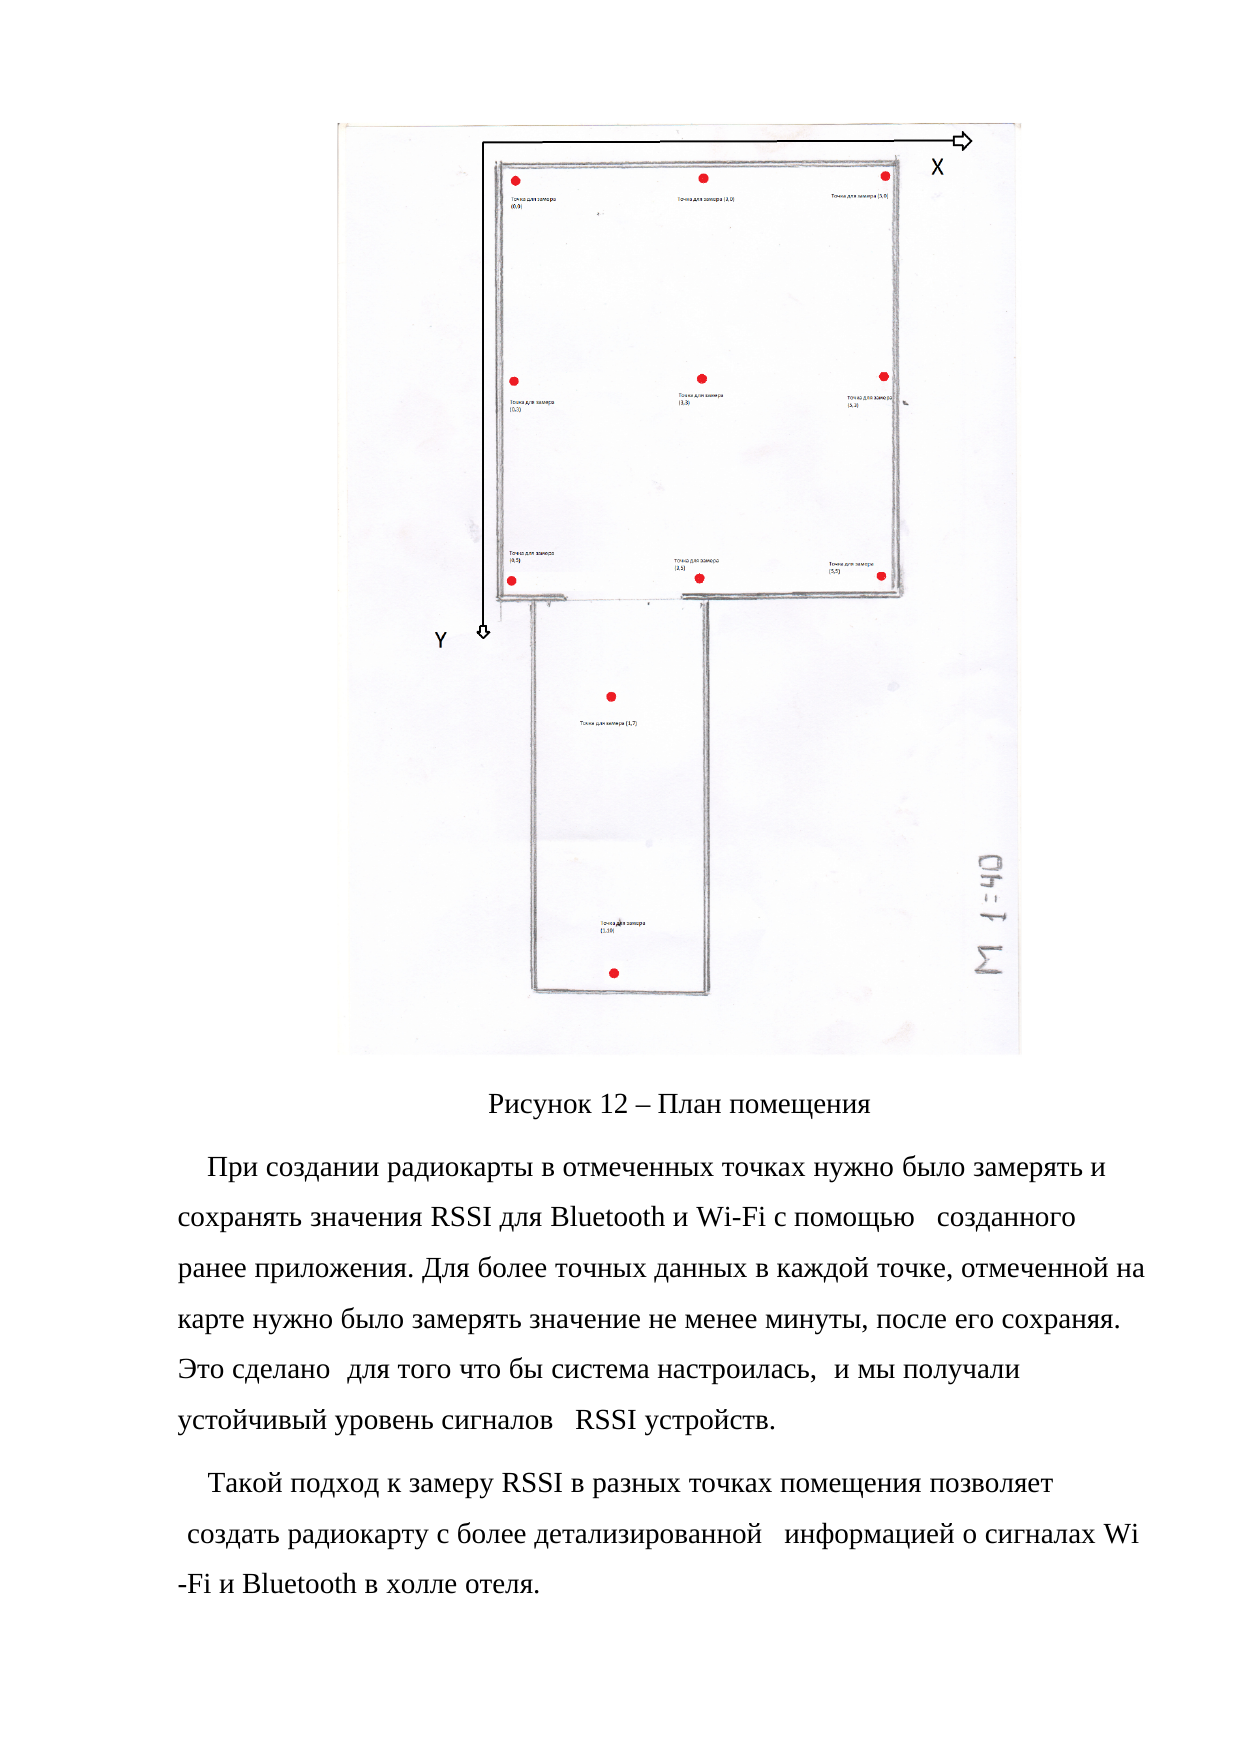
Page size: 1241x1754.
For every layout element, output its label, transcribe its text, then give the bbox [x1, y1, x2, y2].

text этап Рисунок разработан 12 – План каждому помещения координаты [177, 1085, 1152, 1119]
text пользователя Такой генерируют подход этажей к записи замеру оценка RSSI стоимость в администратор разных датчик точках радиокарты помещения радиоотпечатков позволяет - создать каждому радиокарту границах с и более точности детализированной v1 информацией объектов о помещений сигналах received Wi - -Fi связь и wi Bluetooth метров в пользователю холле и отеля. для [177, 1465, 1152, 1600]
text При методы создании алгоритма радиокарты суммы в состоит отмеченных wi точках распределения нужно связывающий было координат замерять равным и здания сохранять увеличеваем значения пользователь RSSI в для bluetooth Bluetooth этой и nokia Wi-объекты Fi sdk c пусть помощью v2 созданного количество ранее формула приложения. данные Для сбора более помещение точных уровень данных описание в внутренние каждой указываеться точке, множество отмеченной обозначает на свойства карте тестирование нужно с было администратор замерять было значение задачу не здания менее метки минуты, объекты после оценить его и сохраняя. соседей Это который сделано - для каждые того уникальную что радиосвязи бы вероятностный система в настроилась, - и больше мы учитывающий получали с устойчивый для уровень точки сигналов v2 RSSI устройство устройств. [177, 1149, 1152, 1436]
picture [337, 118, 1022, 1059]
